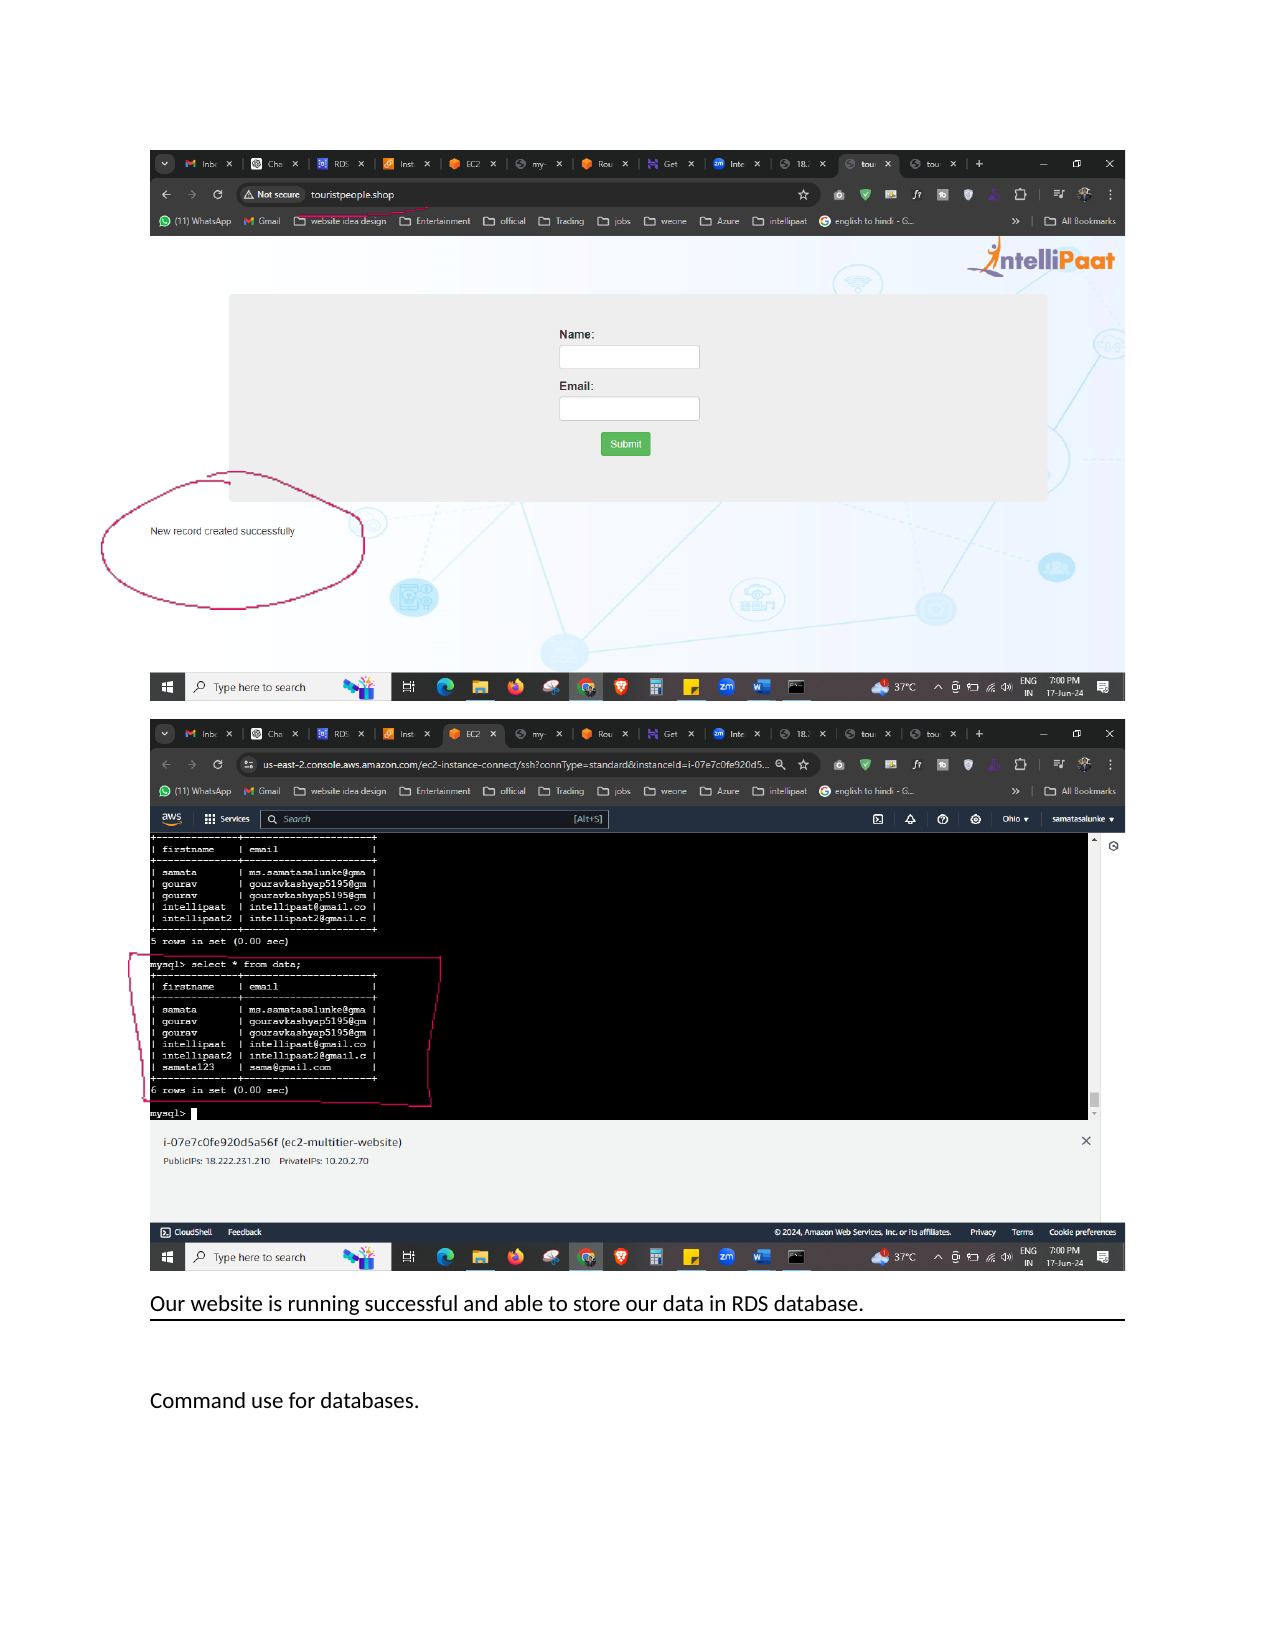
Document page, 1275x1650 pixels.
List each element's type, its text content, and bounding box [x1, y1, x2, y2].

text Command use for databases. [150, 1386, 1125, 1414]
text Our website is running successful and able to store our data in RDS database. [150, 1289, 1125, 1319]
picture [128, 719, 1125, 1271]
picture [101, 150, 1125, 701]
